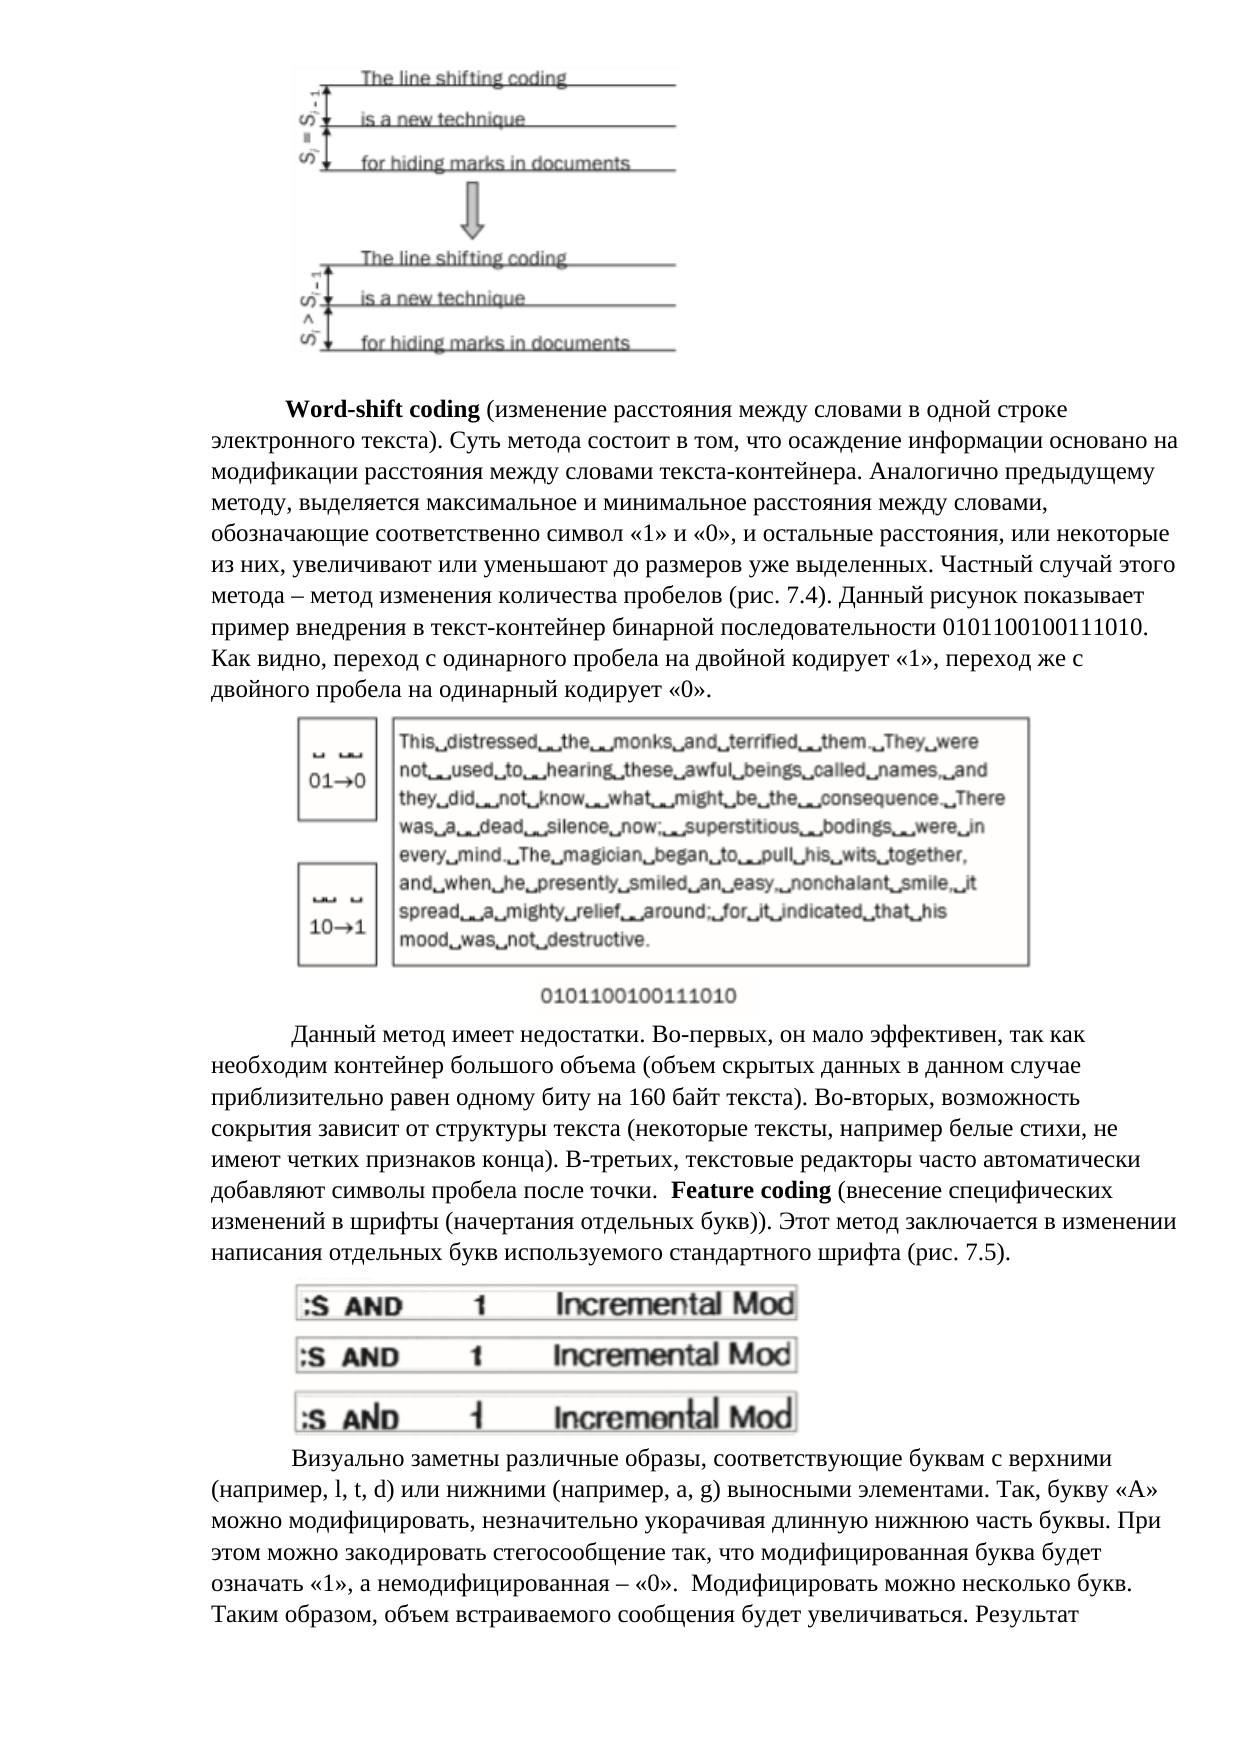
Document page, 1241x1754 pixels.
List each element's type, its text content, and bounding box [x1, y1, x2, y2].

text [211, 1443, 1181, 1627]
picture [291, 1267, 809, 1442]
picture [291, 704, 1040, 1018]
text Данный метод имеет недостатки. Во-первых, он мало эффективен, так как необходим контейнер большого объема (объем скрытых данных в данном случае приблизительно равен одному биту на 160 байт текста). Во-вторых, возможность сокрытия зависит от структуры текста (некоторые тексты, например белые стихи, не имеют четких признаков конца). В-третьих, текстовые редакторы часто автоматически добавляют символы пробела после точки. Feature coding (внесение специфических изменений в шрифты (начертания отдельных букв)). Этот метод заключается в изменении написания отдельных букв используемого стандартного шрифта (рис. 7.5). [211, 1019, 1181, 1266]
picture [284, 59, 688, 364]
text Word-shift coding (изменение расстояния между словами в одной строке электронного текста). Суть метода состоит в том, что осаждение информации основано на модификации расстояния между словами текста-контейнера. Аналогично предыдущему методу, выделяется максимальное и минимальное расстояния между словами, обозначающие соответственно символ «1» и «0», и остальные расстояния, или некоторые из них, увеличивают или уменьшают до размеров уже выделенных. Частный случай этого метода – метод изменения количества пробелов (рис. 7.4). Данный рисунок показывает пример внедрения в текст-контейнер бинарной последовательности 0101100100111010. Как видно, переход с одинарного пробела на двойной кодирует «1», переход же с двойного пробела на одинарный кодирует «0». [211, 394, 1181, 702]
